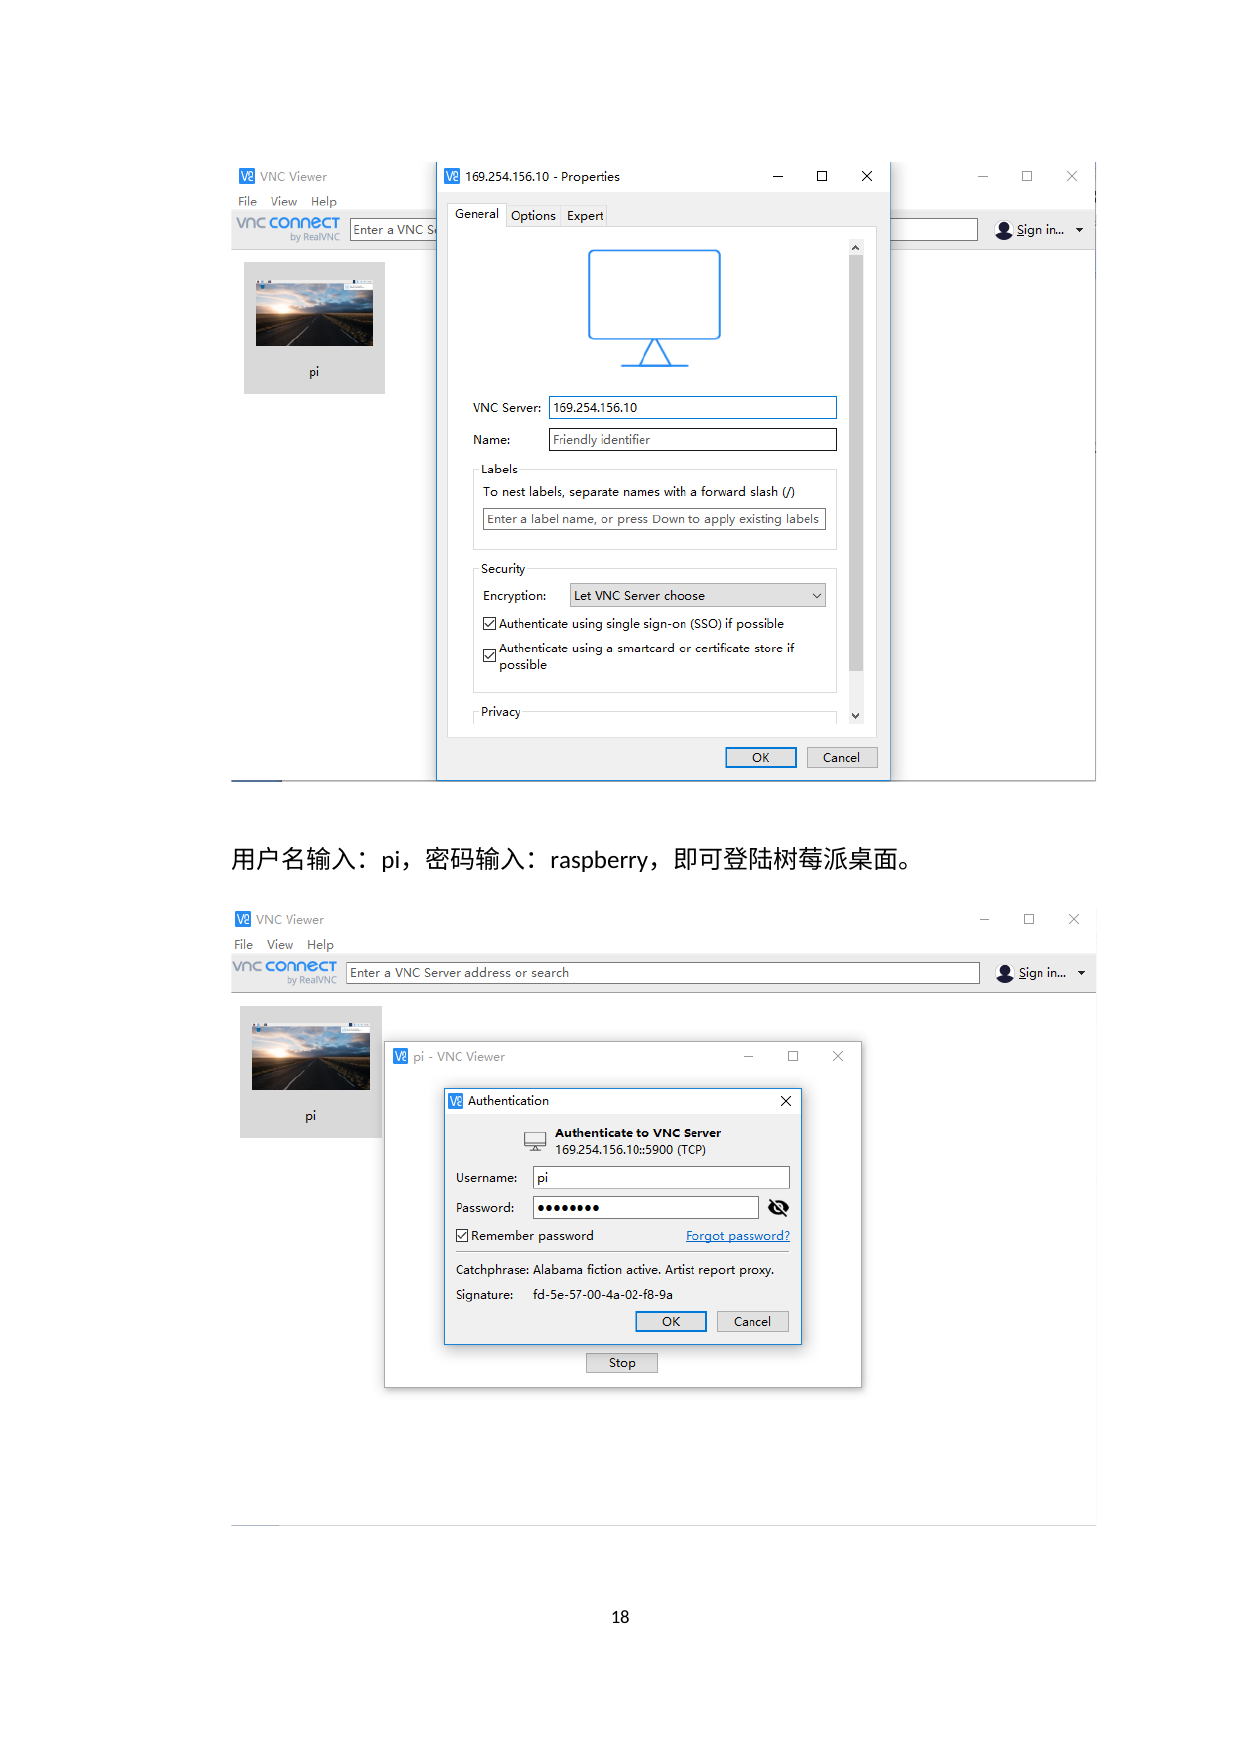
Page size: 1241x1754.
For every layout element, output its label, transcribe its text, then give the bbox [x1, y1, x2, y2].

text 用户名输入：pi，密码输入：raspberry，即可登陆树莓派桌面。 [187, 825, 1053, 890]
picture [231, 162, 1097, 782]
picture [231, 908, 1097, 1526]
